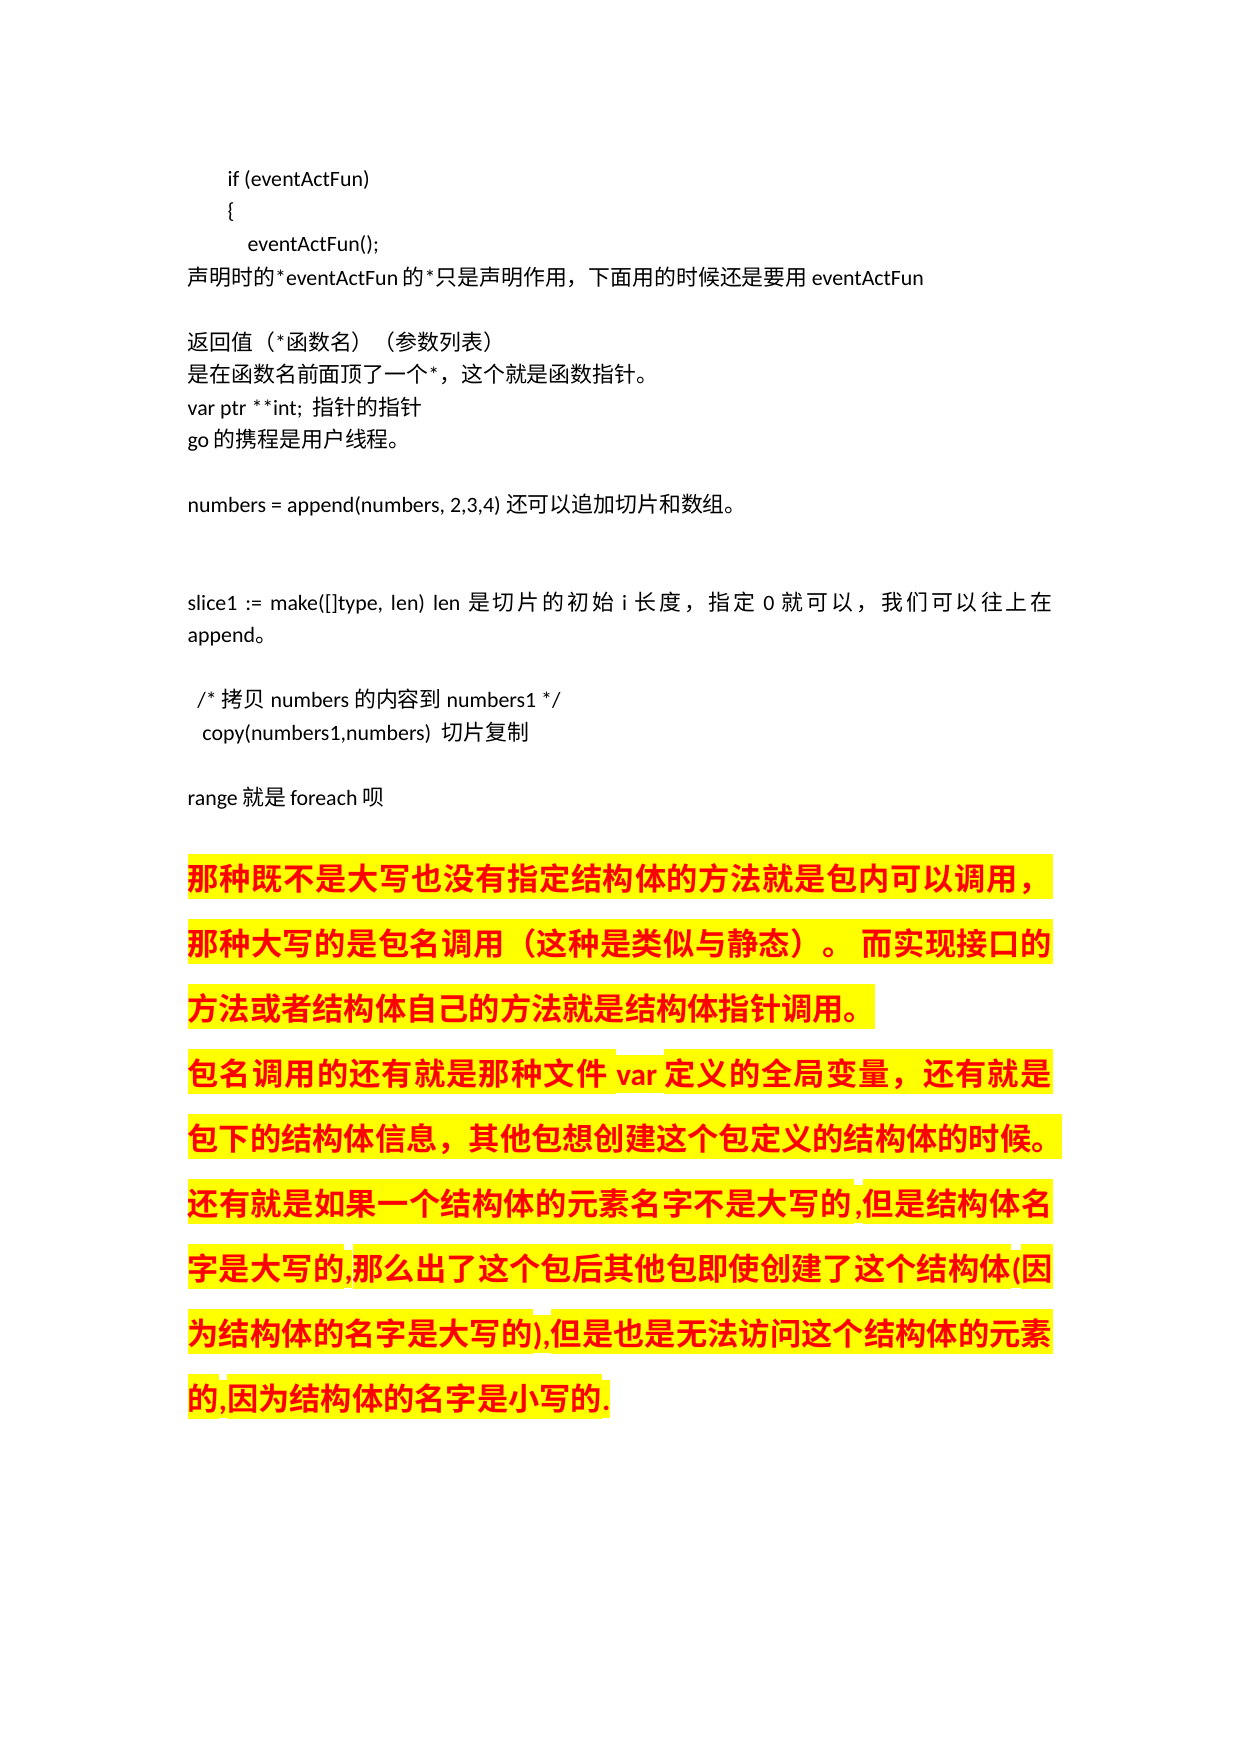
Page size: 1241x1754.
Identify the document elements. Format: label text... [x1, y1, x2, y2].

text 那种既不是大写也没有指定结构体的方法就是包内可以调用，那种大写的是包名调用（这种是类似与静态）。 而实现接口的方法或者结构体自己的方法就是结构体指针调用。 [187, 844, 1053, 1039]
text 返回值（*函数名）（参数列表） [187, 324, 1053, 357]
text 声明时的*eventActFun的*只是声明作用，下面用的时候还是要用eventActFun [187, 259, 1053, 292]
text if (eventActFun) [187, 162, 1053, 194]
text /* 拷贝 numbers 的内容到 numbers1 */ [187, 682, 1053, 714]
text eventActFun(); [187, 227, 1053, 259]
text slice1 := make([]type, len) len是切片的初始i长度，指定0就可以，我们可以往上在append。 [187, 584, 1053, 649]
text range就是foreach呗 [187, 779, 1053, 812]
text var ptr **int; 指针的指针 [187, 389, 1053, 422]
text numbers = append(numbers, 2,3,4) 还可以追加切片和数组。 [187, 487, 1053, 519]
text 还有就是如果一个结构体的元素名字不是大写的,但是结构体名字是大写的,那么出了这个包后其他包即使创建了这个结构体(因为结构体的名字是大写的),但是也是无法访问这个结构体的元素的,因为结构体的名字是小写的. [187, 1169, 1053, 1214]
text 包名调用的还有就是那种文件var定义的全局变量，还有就是包下的结构体信息，其他包想创建这个包定义的结构体的时候。 [187, 1039, 1053, 1169]
text 还有就是如果一个结构体的元素名字不是大写的,但是结构体名字是大写的,那么出了这个包后其他包即使创建了这个结构体(因为结构体的名字是大写的),但是也是无法访问这个结构体的元素的,因为结构体的名字是小写的. [187, 1215, 1053, 1429]
text go的携程是用户线程。 [187, 422, 1053, 454]
text { [187, 194, 1053, 227]
text copy(numbers1,numbers) 切片复制 [187, 714, 1053, 747]
text 是在函数名前面顶了一个*，这个就是函数指针。 [187, 357, 1053, 389]
